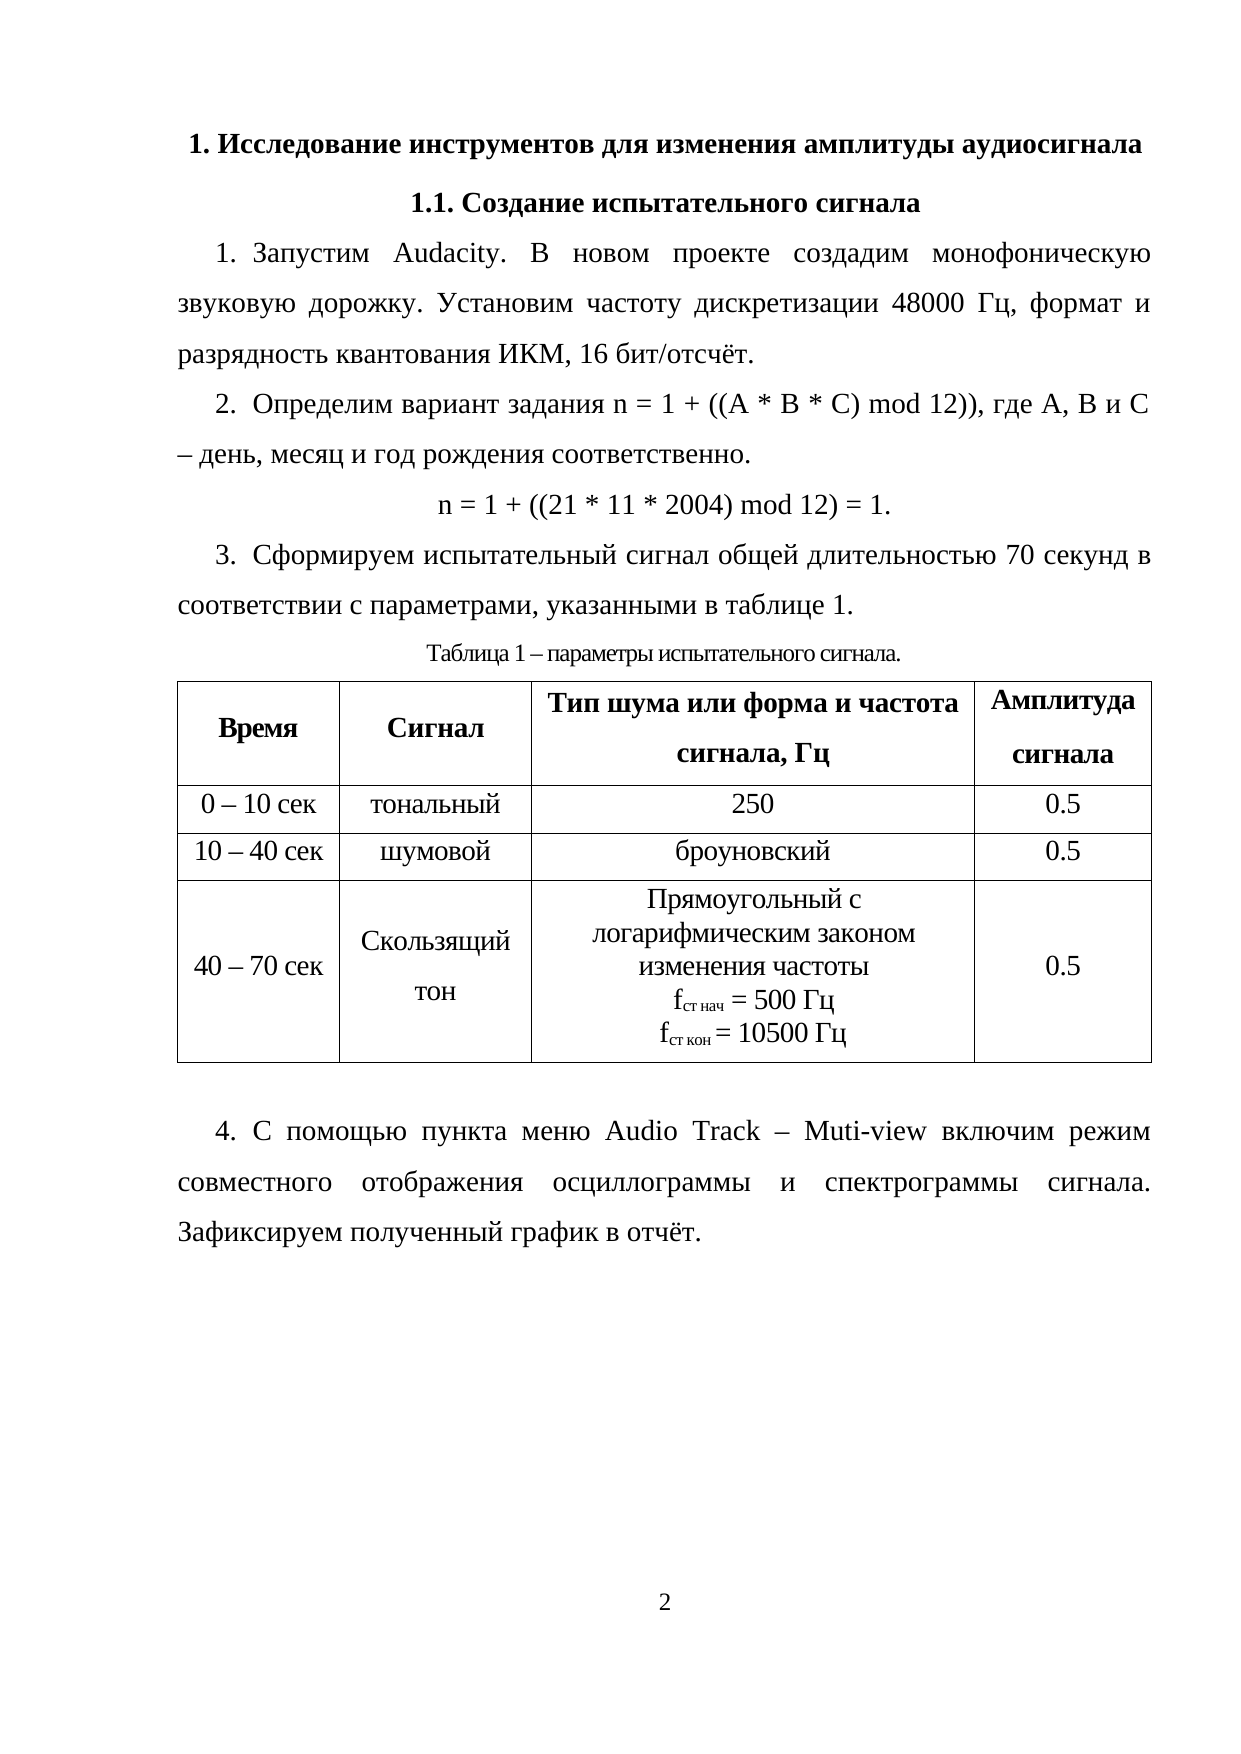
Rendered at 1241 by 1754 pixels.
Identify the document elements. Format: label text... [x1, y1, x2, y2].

text n = 1 + ((21 * 11 * 2004) mod 12) = 1. [177, 487, 1152, 520]
table_cell броуновский [532, 834, 974, 880]
table_header Время [178, 682, 339, 785]
table_cell 10 – 40 сек [178, 834, 339, 880]
table_cell Прямоугольный с логарифмическим законом изменения частоты fст нач = 500 Гц fст кон = 10500 Гц [532, 881, 974, 1062]
list Определим вариант задания n = 1 + ((A * B * C) mod 12)), где A, B и C – день, месяц и год рождения соответственно. [177, 386, 1152, 470]
subtitle 1. Исследование инструментов для изменения амплитуды аудиосигнала [179, 126, 1152, 160]
table_cell тональный [340, 786, 531, 832]
table_cell 250 [532, 786, 974, 832]
list Сформируем испытательный сигнал общей длительностью 70 секунд в соответствии с параметрами, указанными в таблице 1. [177, 537, 1152, 621]
table_header Тип шума или форма и частота сигнала, Гц [532, 682, 974, 785]
table_cell 0 – 10 сек [178, 786, 339, 832]
table_cell 40 – 70 сек [178, 881, 339, 1062]
table_cell 0.5 [975, 786, 1151, 832]
table_header Амплитуда сигнала [975, 682, 1151, 785]
list С помощью пункта меню Audio Track – Muti-view включим режим совместного отображения осциллограммы и спектрограммы сигнала. Зафиксируем полученный график в отчёт. [177, 1113, 1152, 1248]
list Запустим Audacity. В новом проекте создадим монофоническую звуковую дорожку. Установим частоту дискретизации 48000 Гц, формат и разрядность квантования ИКМ, 16 бит/отсчёт. [177, 235, 1152, 369]
table_cell 0.5 [975, 881, 1151, 1062]
table_cell шумовой [340, 834, 531, 880]
subtitle 1.1. Создание испытательного сигнала [179, 185, 1152, 218]
table_header Сигнал [340, 682, 531, 785]
table_cell Скользящий тон [340, 881, 531, 1062]
table_cell 0.5 [975, 834, 1151, 880]
text Таблица 1 – параметры испытательного сигнала. [177, 638, 1151, 667]
